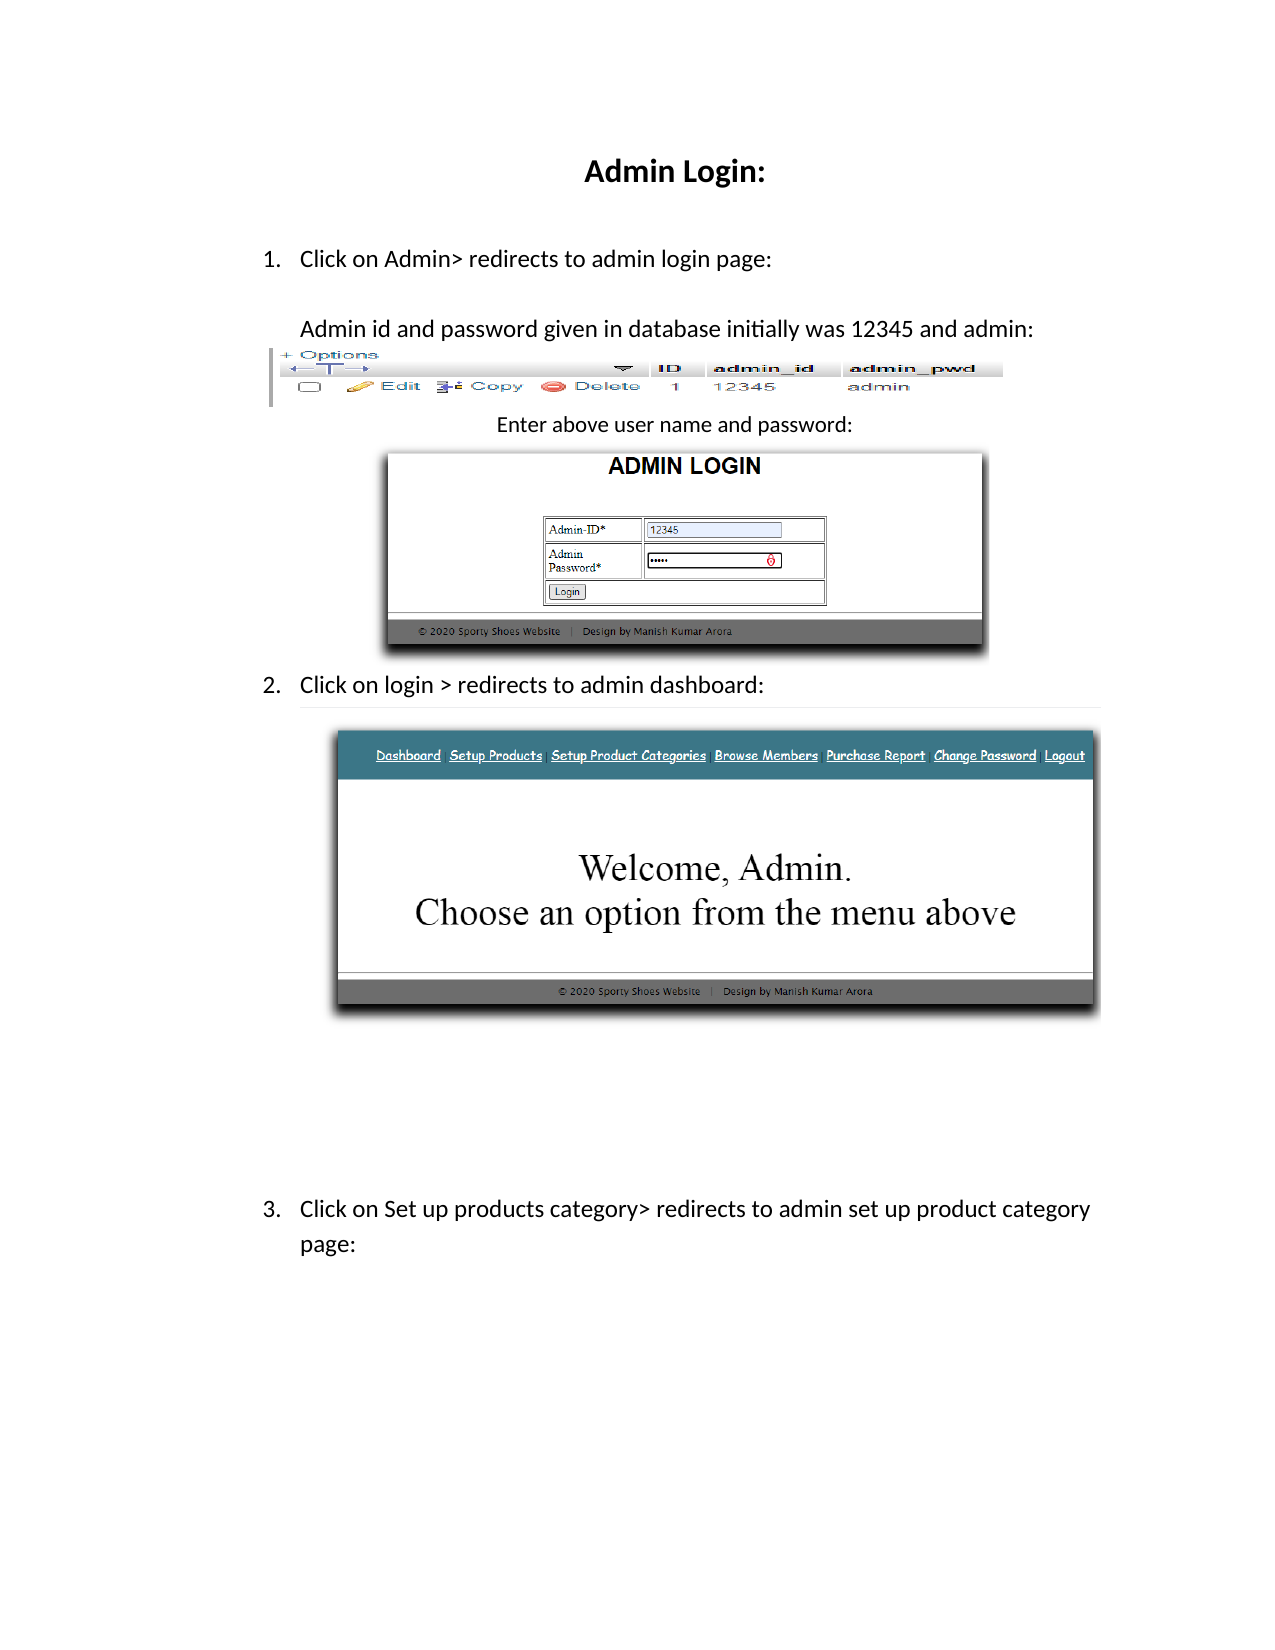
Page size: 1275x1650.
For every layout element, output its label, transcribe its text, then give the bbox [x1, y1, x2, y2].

list Click on Admin> redirects to admin login page: [262, 243, 1125, 274]
picture [300, 704, 1101, 1061]
picture [269, 348, 1082, 407]
list Admin id and password given in database initially was 12345 and admin: [300, 313, 1125, 344]
picture [360, 442, 990, 666]
list Enter above user name and password: [225, 411, 1125, 438]
list Click on Set up products category> redirects to admin set up product category page: [262, 1193, 1125, 1259]
list Click on login > redirects to admin dashboard: [262, 669, 1125, 700]
list Admin Login: [225, 150, 1125, 191]
